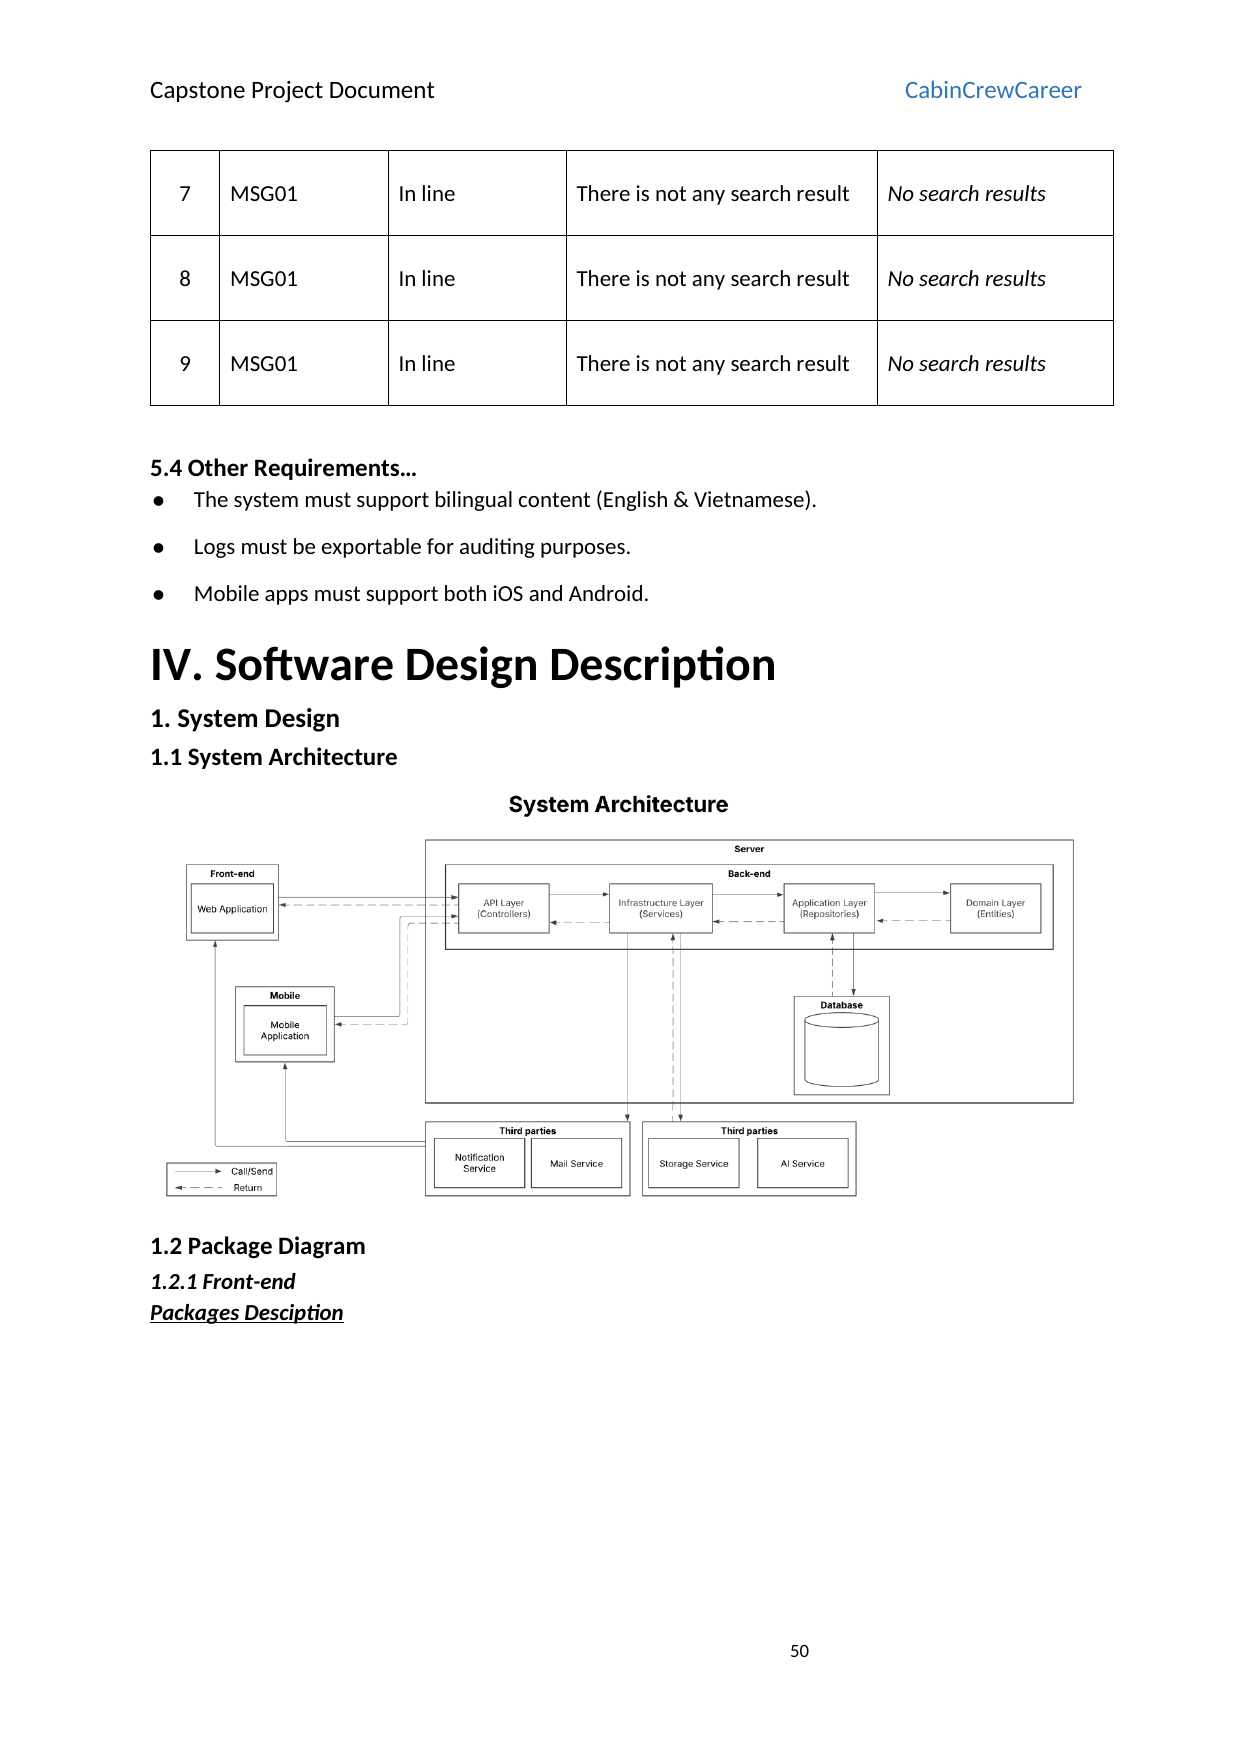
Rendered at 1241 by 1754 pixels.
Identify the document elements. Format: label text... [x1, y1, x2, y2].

table_cell No search results [878, 236, 1113, 320]
table_cell MSG01 [220, 151, 388, 235]
table_cell No search results [878, 151, 1113, 235]
table_cell In line [389, 151, 566, 235]
list Mobile apps must support both iOS and Android. [150, 579, 1090, 607]
subtitle 1.1 System Architecture [150, 741, 1090, 772]
table_cell MSG01 [220, 321, 388, 405]
table_cell In line [389, 236, 566, 320]
subtitle 1. System Design [150, 702, 1090, 734]
table_cell 9 [151, 321, 219, 405]
list Logs must be exportable for auditing purposes. [150, 532, 1090, 560]
table_cell There is not any search result [567, 236, 877, 320]
subtitle IV. Software Design Description [150, 634, 1090, 693]
subtitle 1.2.1 Front-end [150, 1267, 1090, 1296]
list The system must support bilingual content (English & Vietnamese). [150, 485, 1090, 513]
table_cell In line [389, 321, 566, 405]
picture [150, 774, 1088, 1212]
subtitle 5.4 Other Requirements… [150, 452, 1090, 483]
table_cell 8 [151, 236, 219, 320]
subtitle 1.2 Package Diagram [150, 1230, 1090, 1261]
table_cell 7 [151, 151, 219, 235]
table_cell No search results [878, 321, 1113, 405]
table_cell MSG01 [220, 236, 388, 320]
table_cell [567, 151, 877, 235]
text Packages Desciption [150, 1298, 1090, 1326]
table_cell There is not any search result [567, 321, 877, 405]
